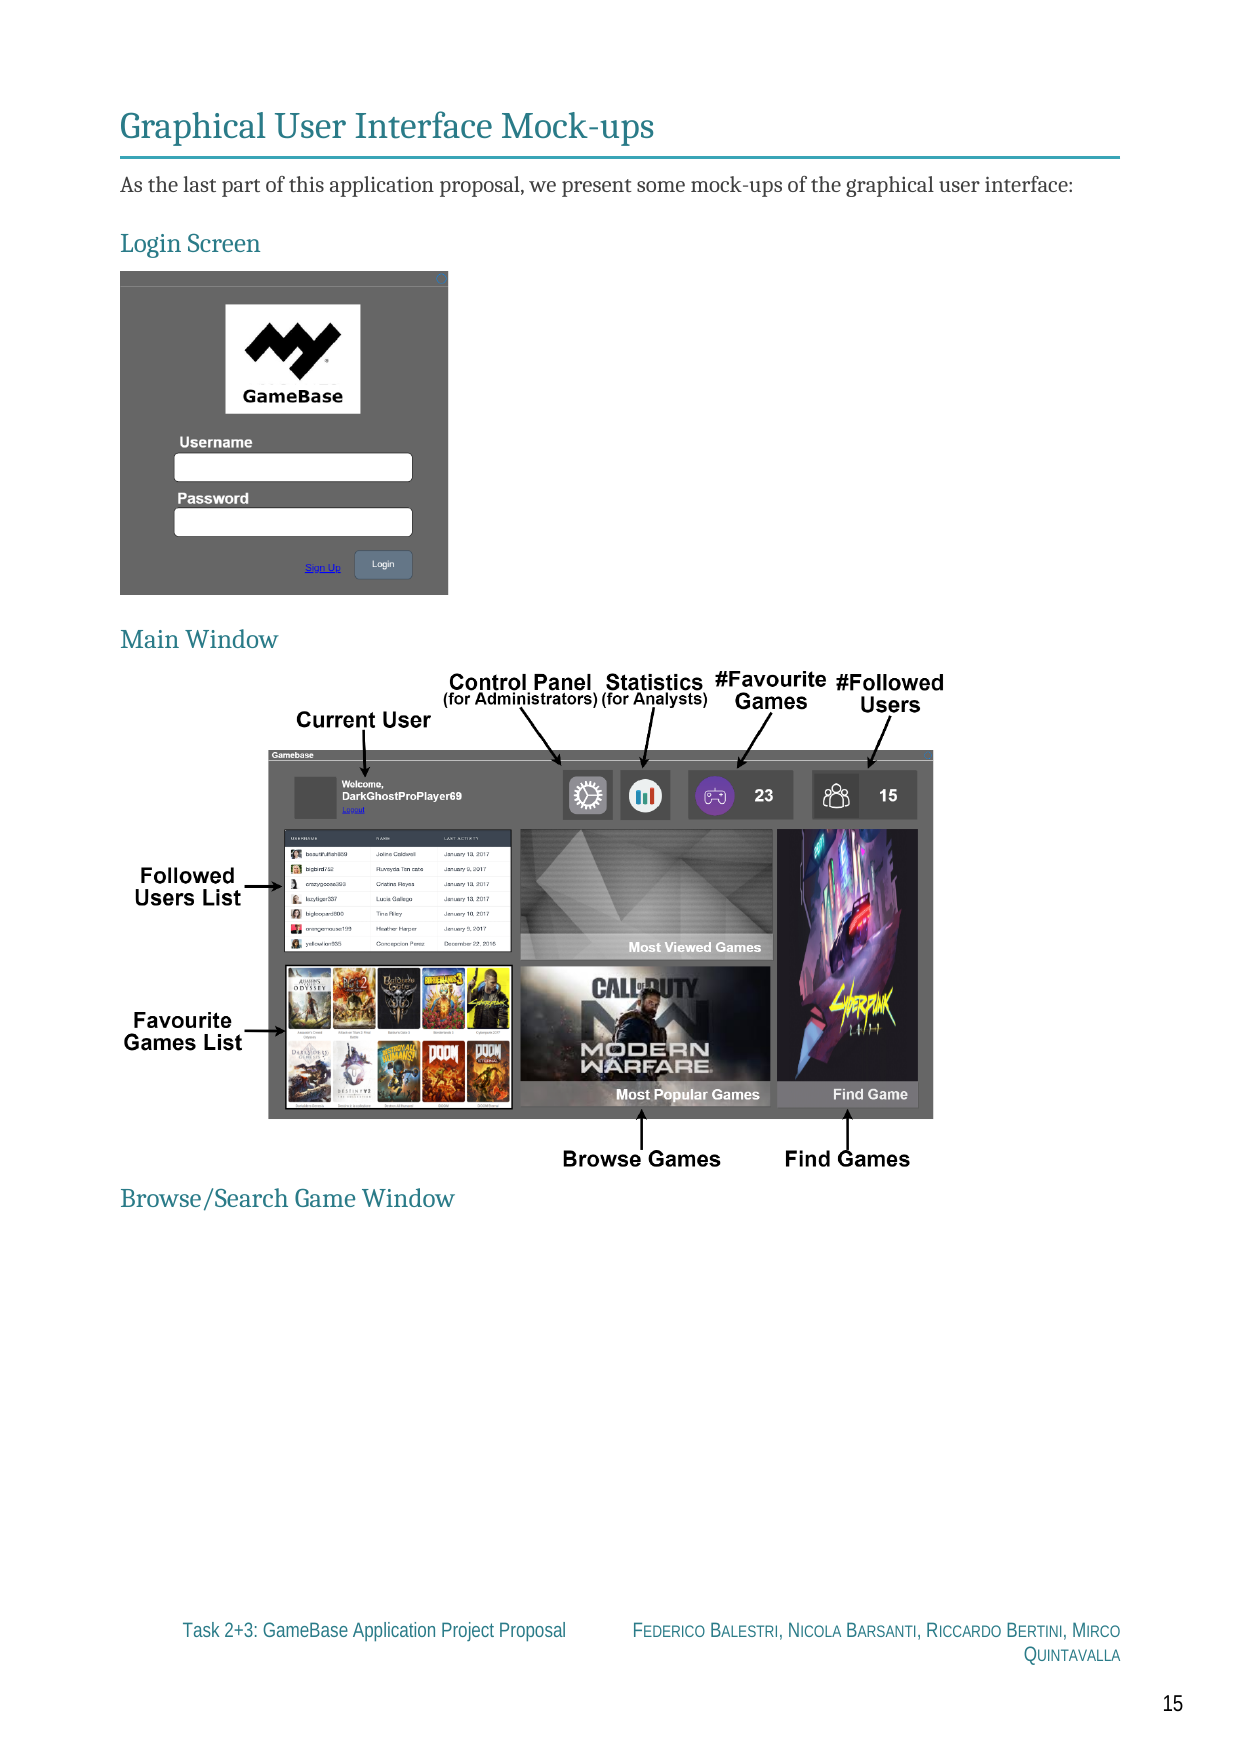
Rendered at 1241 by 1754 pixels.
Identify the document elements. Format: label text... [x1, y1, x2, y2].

text As the last part of this application proposal, we present some mock-ups of the graphical user interface: [120, 172, 1120, 198]
text Login Screen [120, 228, 1120, 259]
text Browse/Search Game Window [120, 1183, 1120, 1214]
picture [120, 271, 449, 595]
text Main Window [120, 624, 1120, 655]
text Graphical User Interface Mock-ups [120, 105, 1120, 156]
picture [120, 667, 958, 1171]
